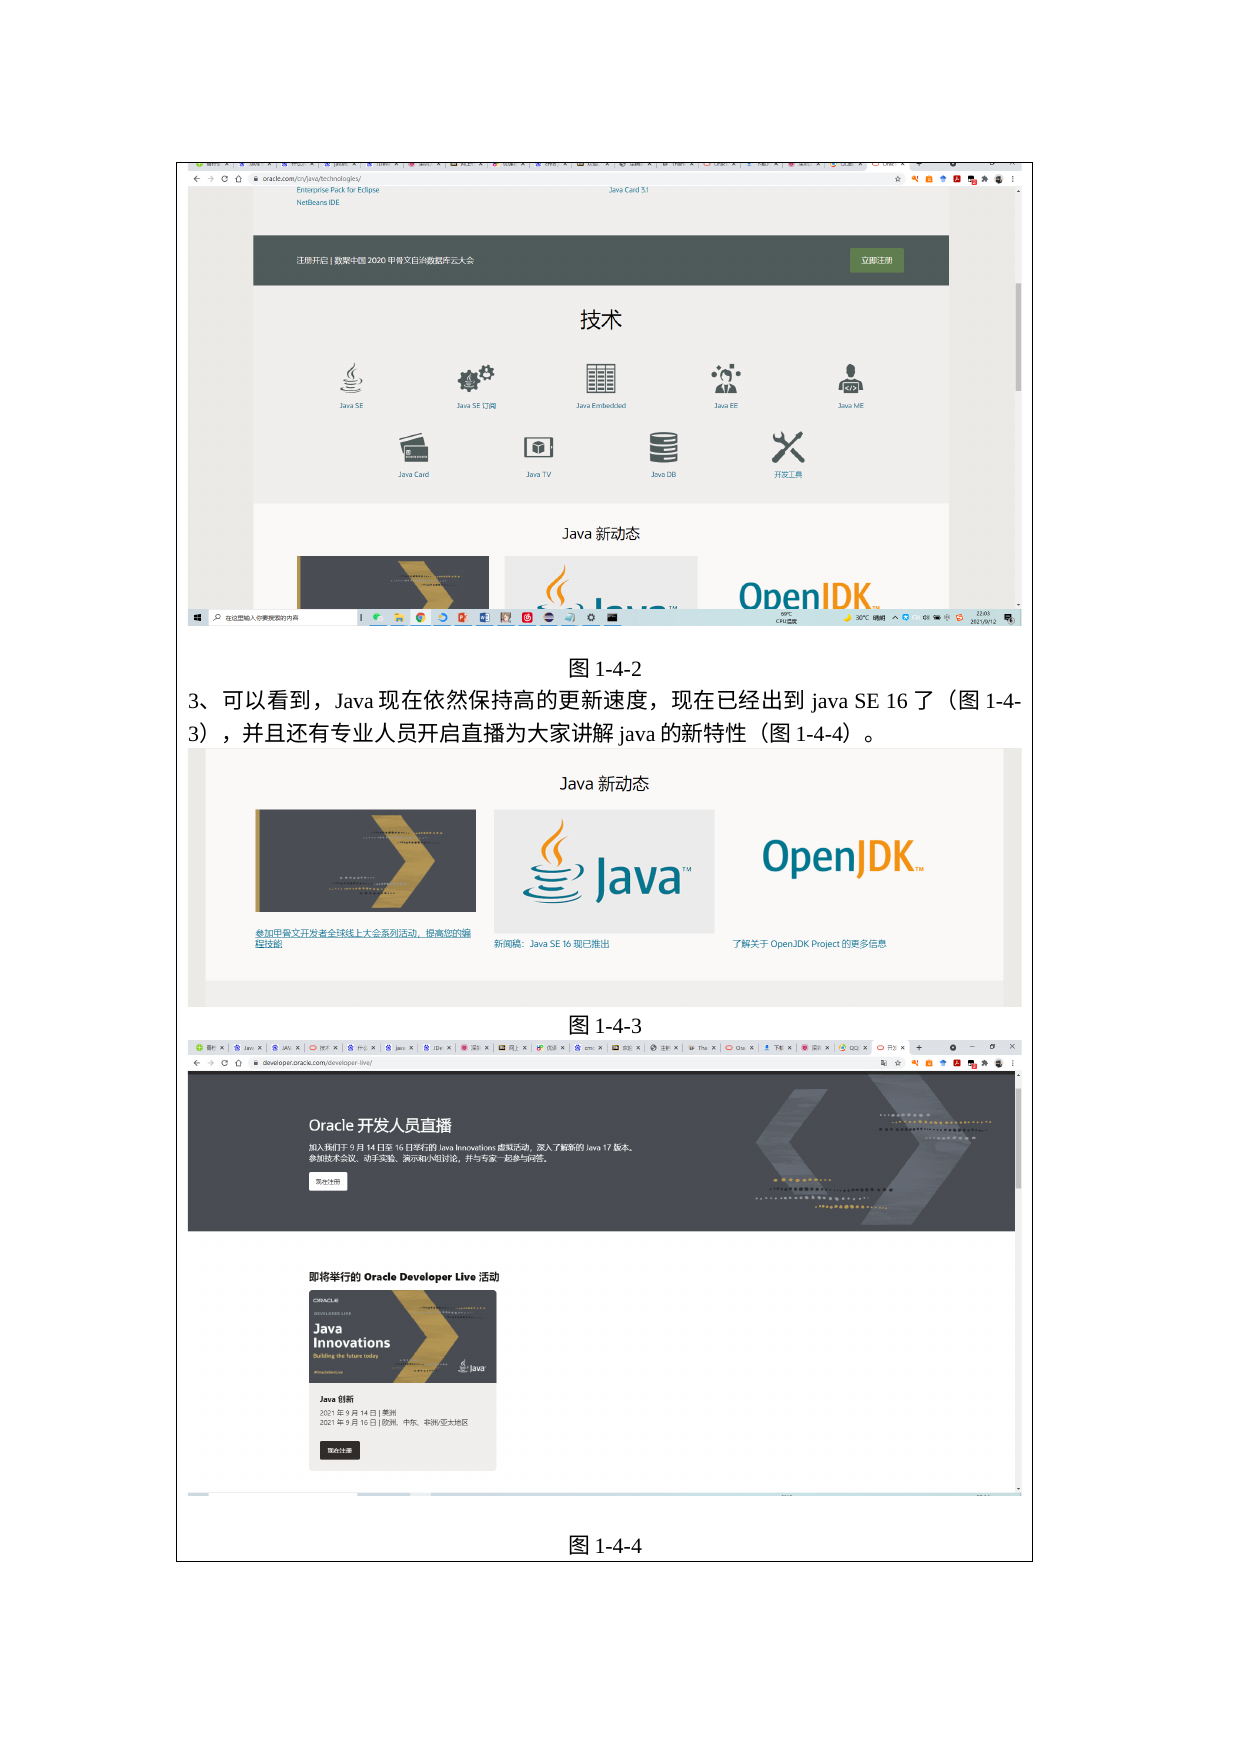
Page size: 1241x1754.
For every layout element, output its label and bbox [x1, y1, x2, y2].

picture [187, 748, 1022, 1007]
picture [187, 163, 1022, 626]
picture [187, 1040, 1022, 1496]
table_header [177, 163, 1032, 1561]
